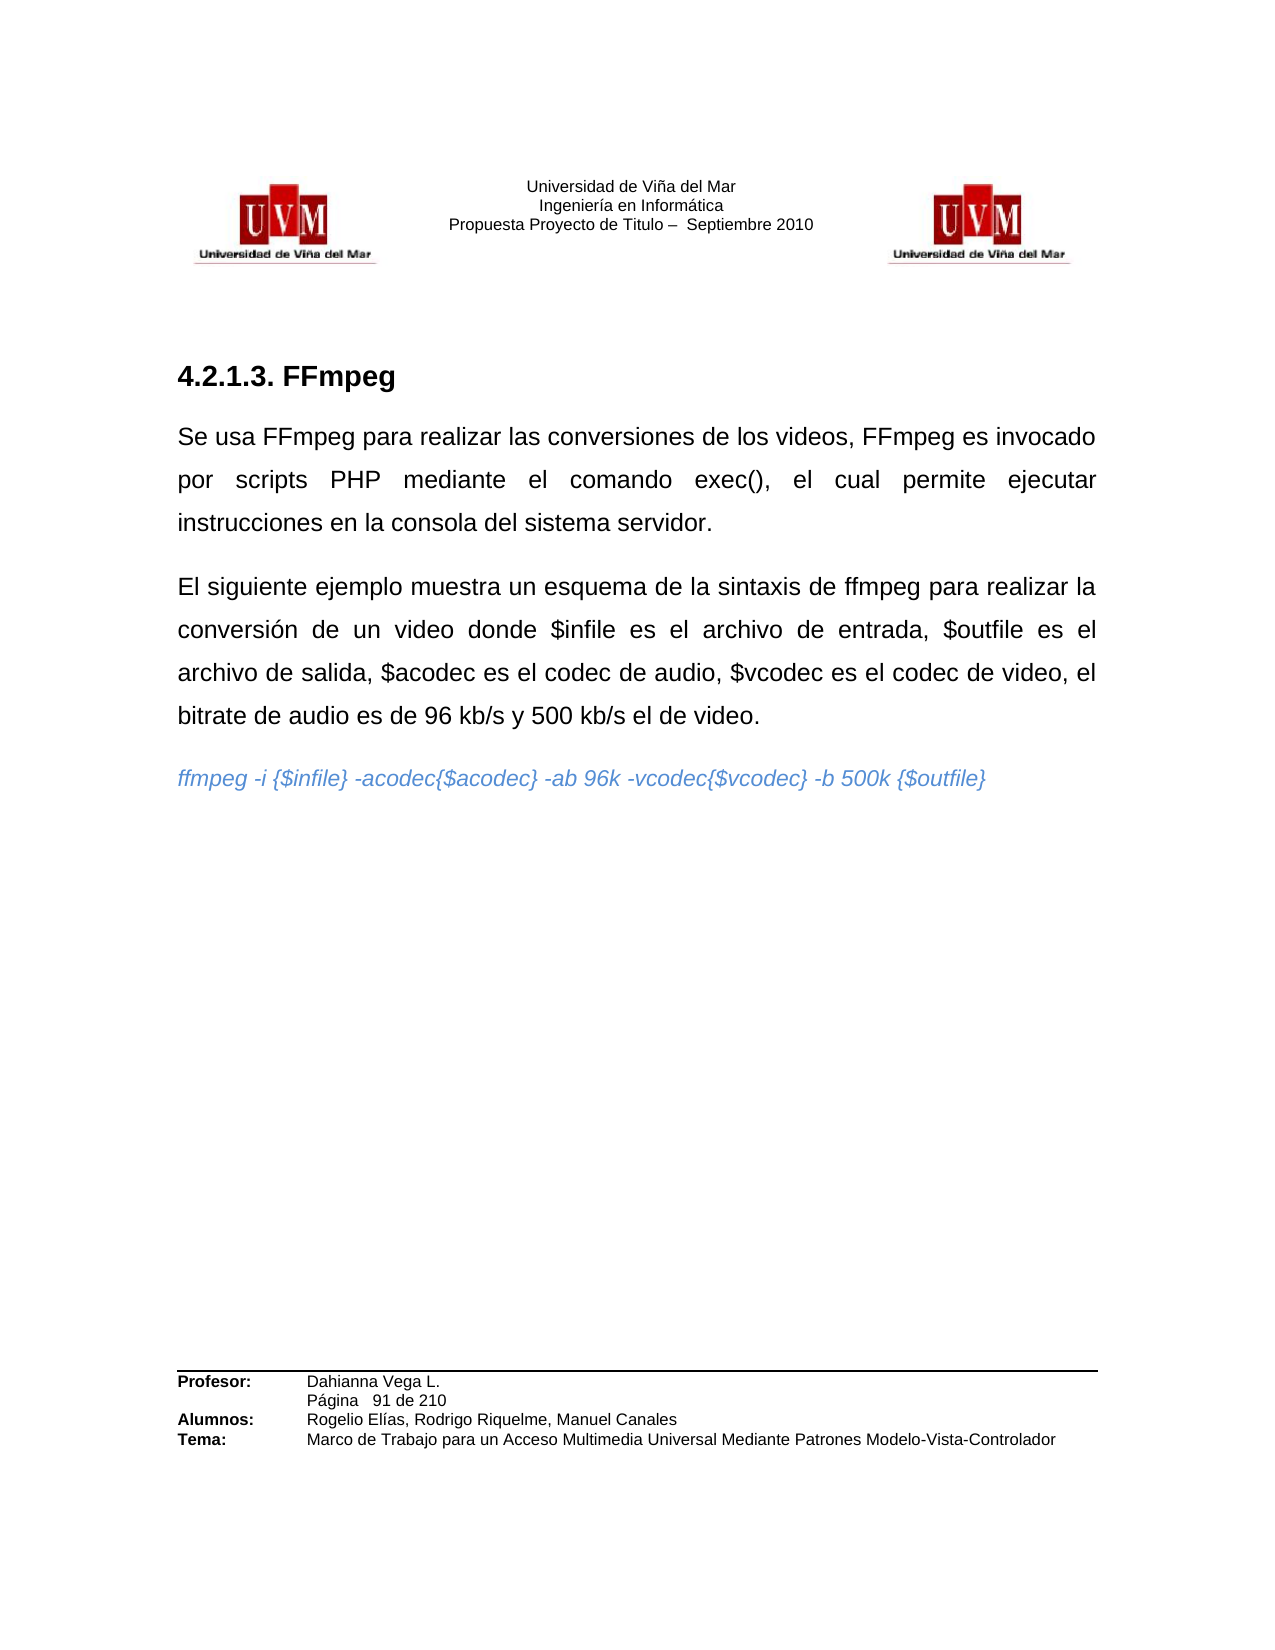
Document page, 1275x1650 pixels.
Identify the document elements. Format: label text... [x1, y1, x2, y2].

picture [871, 176, 1084, 267]
text ffmpeg -i {$infile} -acodec{$acodec} -ab 96k -vcodec{$vcodec} -b 500k {$outfile} [177, 765, 1098, 792]
subtitle 4.2.1.3. FFmpeg [177, 359, 1098, 392]
picture [177, 176, 390, 267]
text Se usa FFmpeg para realizar las conversiones de los videos, FFmpeg es invocado por scripts PHP mediante el comando exec(), el cual permite ejecutar instrucciones en la consola del sistema servidor. [177, 422, 1098, 537]
text El siguiente ejemplo muestra un esquema de la sintaxis de ffmpeg para realizar la conversión de un video donde $infile es el archivo de entrada, $outfile es el archivo de salida, $acodec es el codec de audio, $vcodec es el codec de video, el bitrate de audio es de 96 kb/s y 500 kb/s el de video. [177, 572, 1098, 730]
